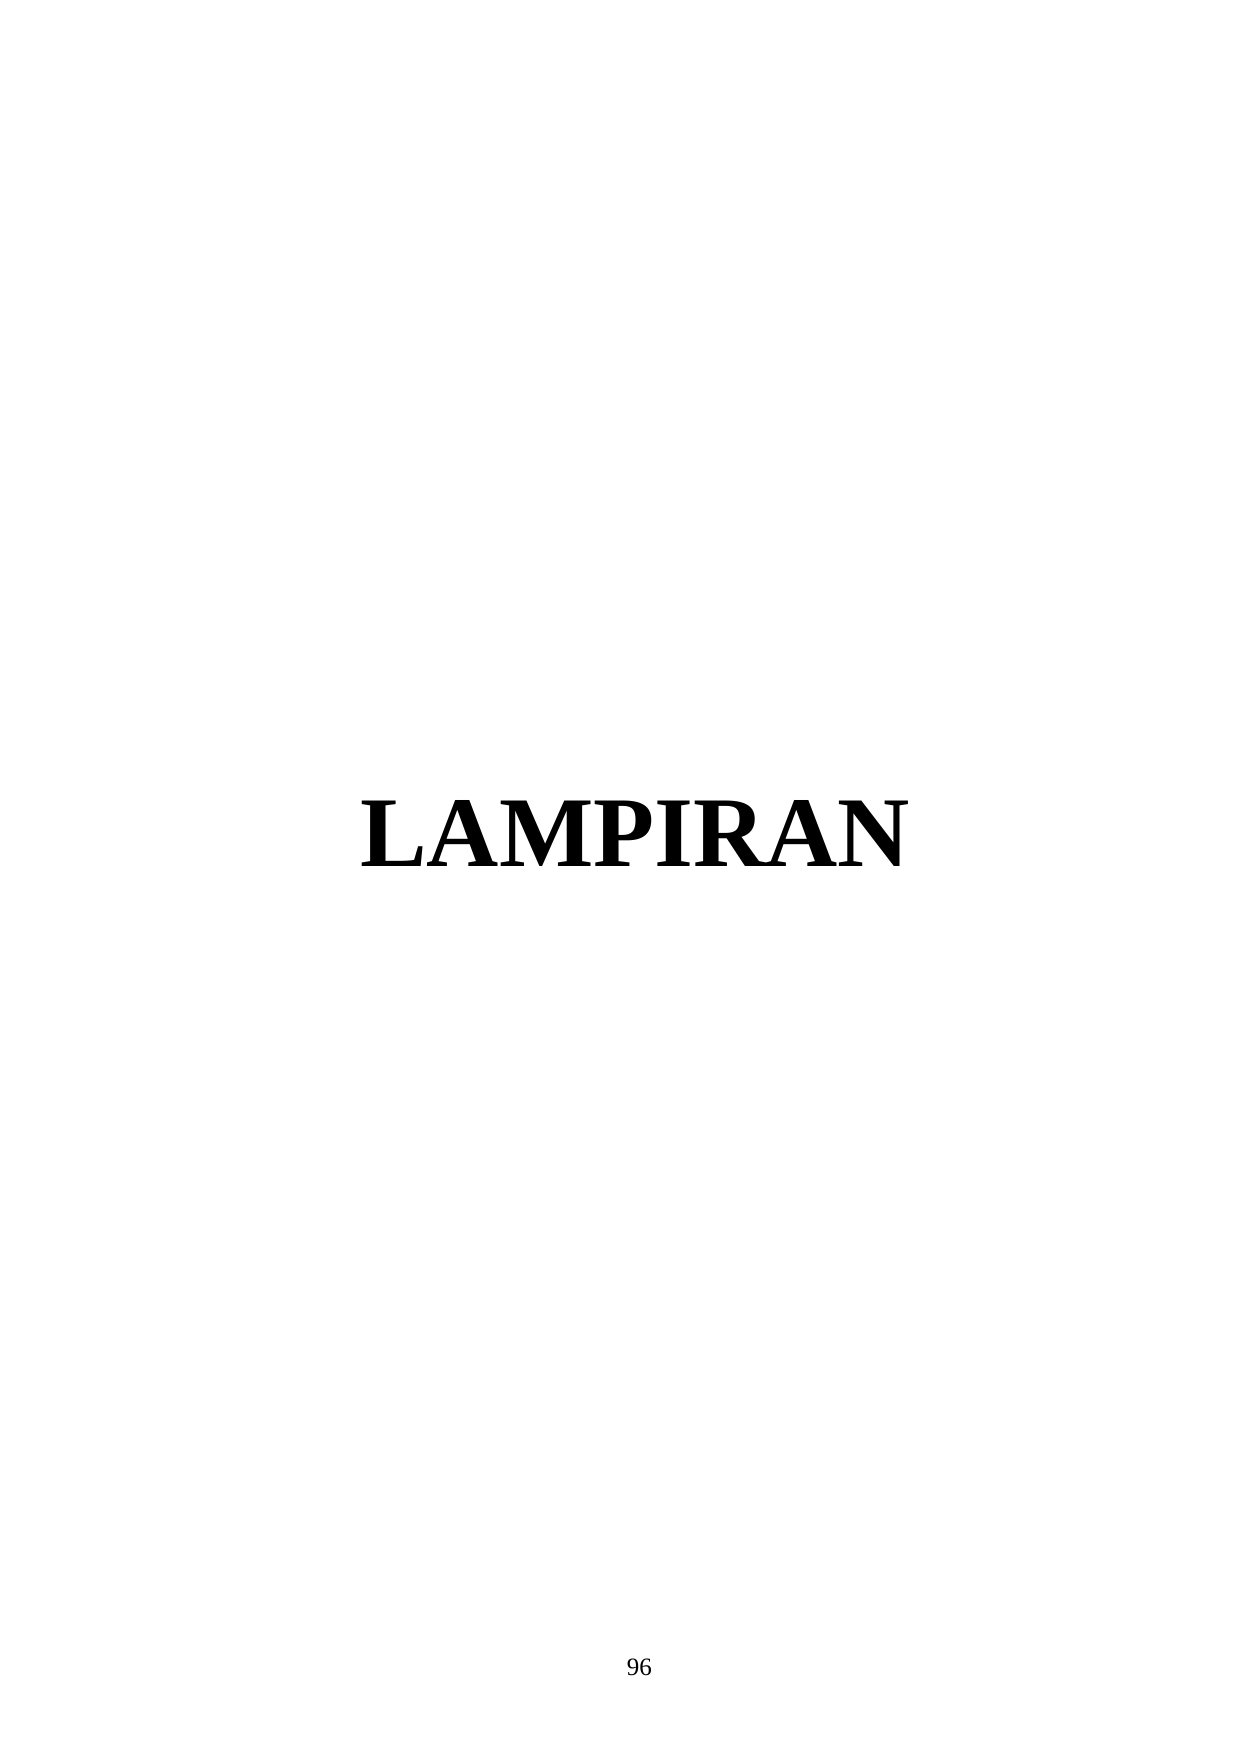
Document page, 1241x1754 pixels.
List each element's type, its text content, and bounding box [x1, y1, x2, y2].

text LAMPIRAN [177, 773, 1092, 888]
